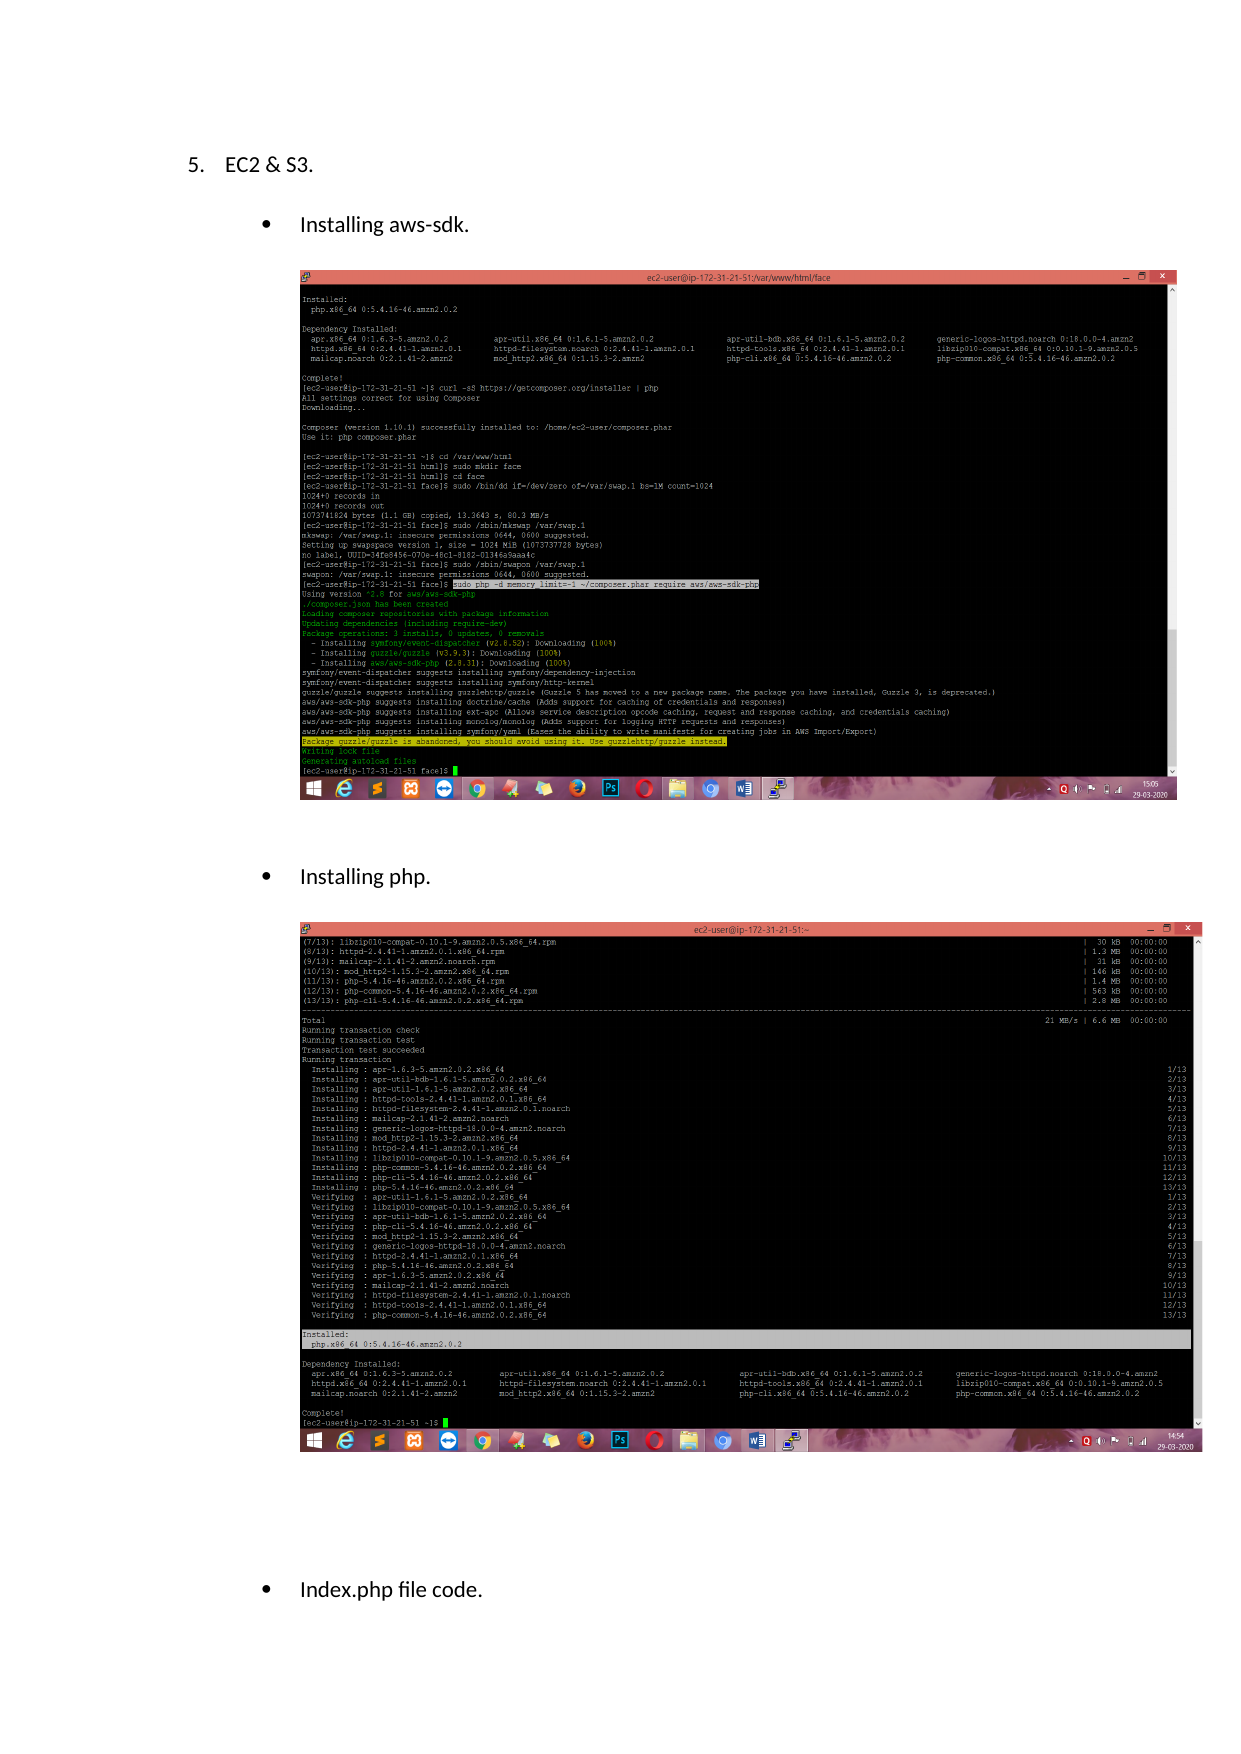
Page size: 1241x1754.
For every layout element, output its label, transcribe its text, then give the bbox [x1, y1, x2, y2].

picture [300, 270, 1177, 800]
list Index.php file code. [262, 1575, 1090, 1603]
list Installing php. [262, 862, 1090, 890]
list EC2 & S3. [187, 150, 1090, 178]
picture [300, 922, 1203, 1452]
list Installing aws-sdk. [262, 210, 1090, 238]
